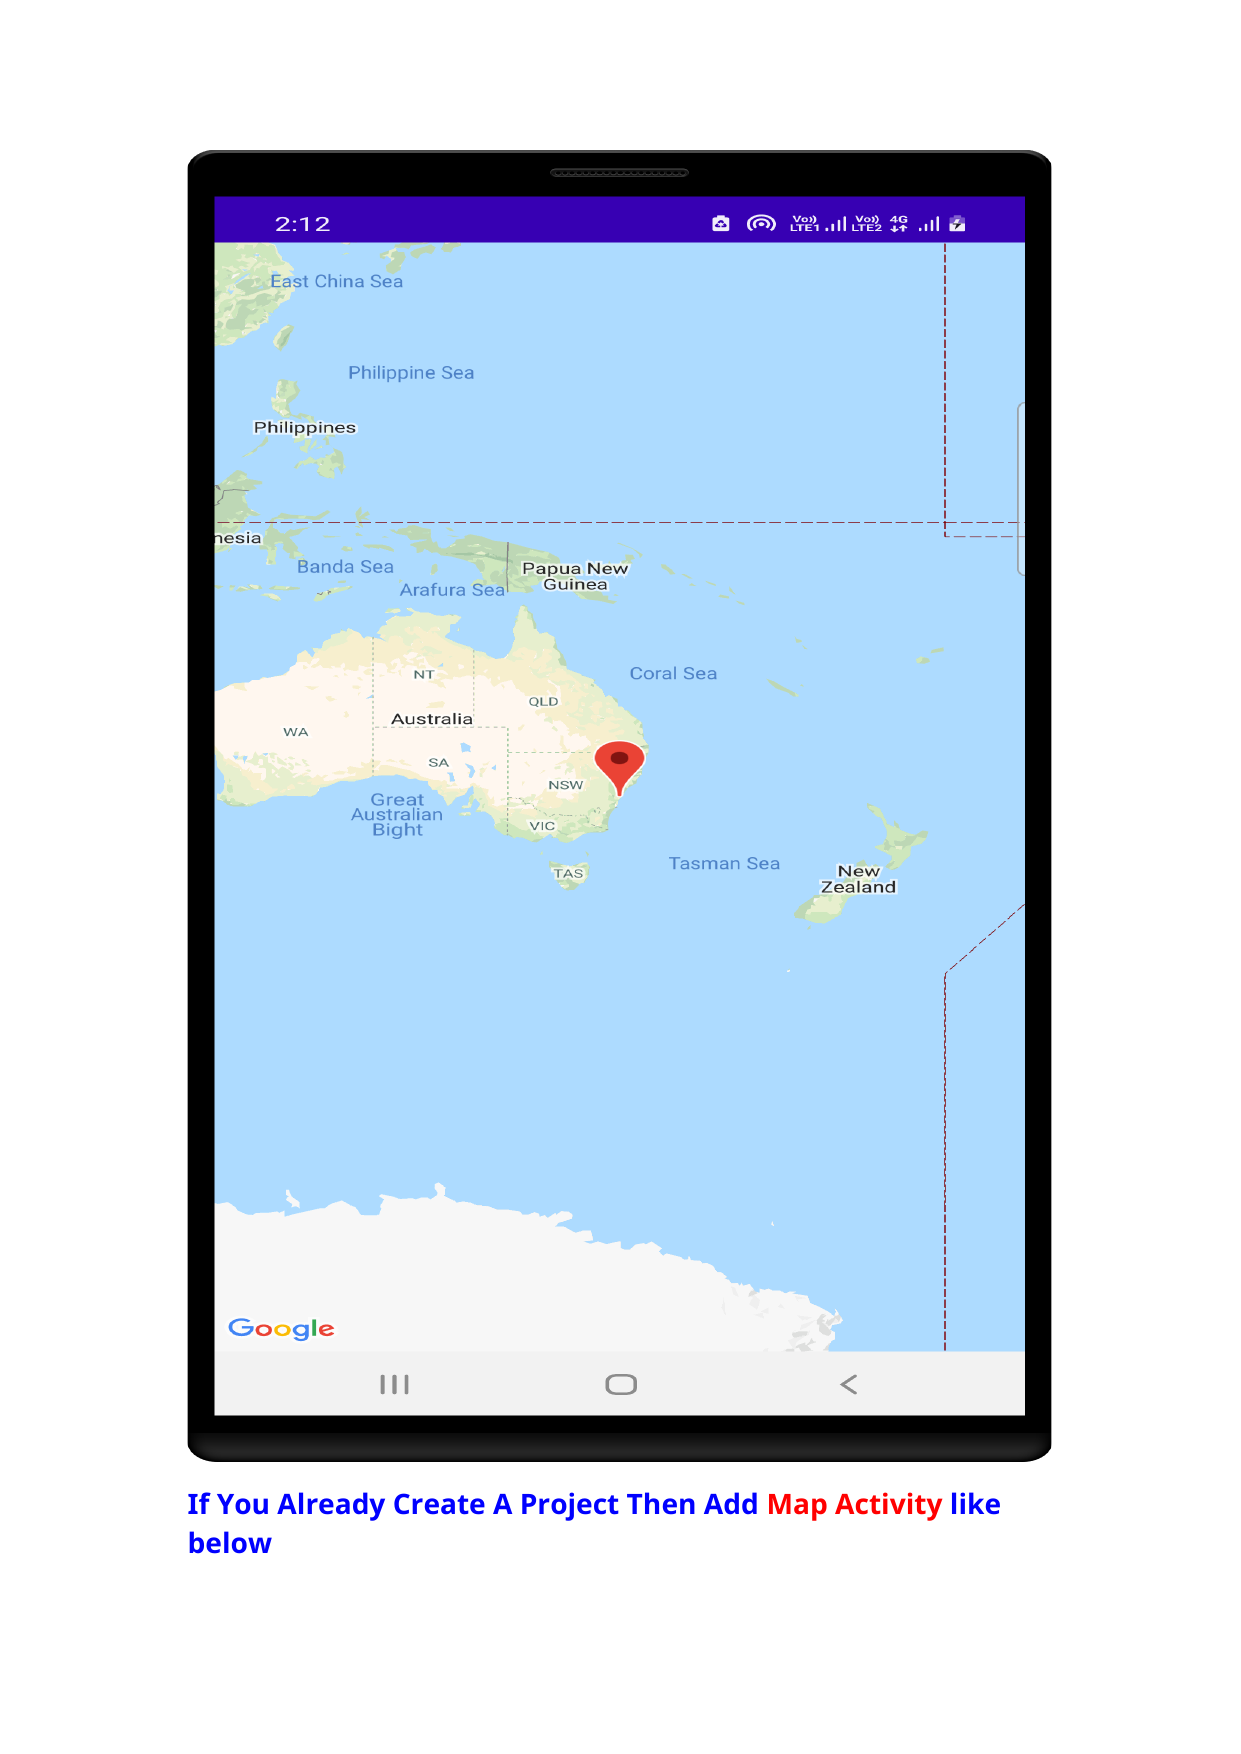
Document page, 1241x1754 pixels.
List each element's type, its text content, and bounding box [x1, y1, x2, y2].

picture [187, 150, 1052, 1462]
text If You Already Create A Project Then Add Map Activity like below [187, 1485, 1053, 1561]
